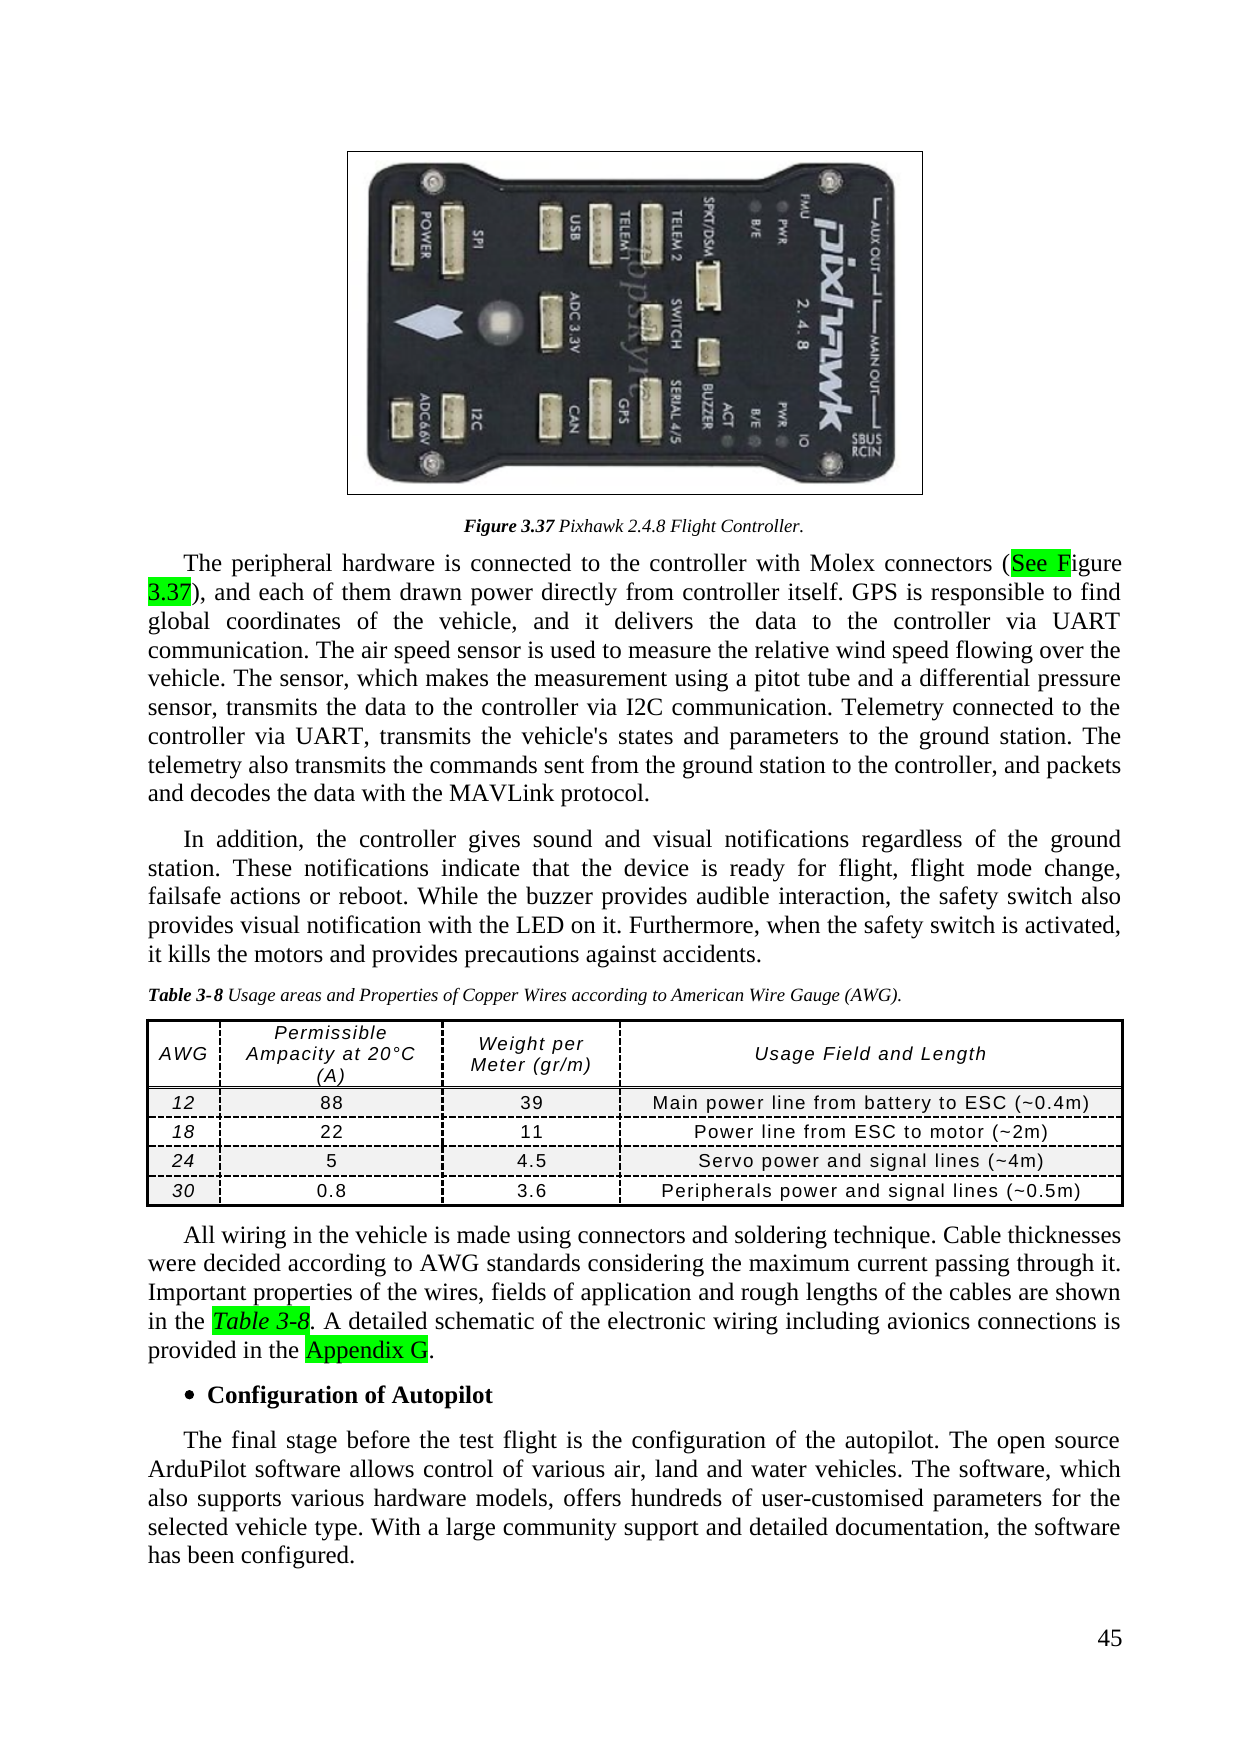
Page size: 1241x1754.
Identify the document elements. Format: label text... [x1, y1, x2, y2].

table_cell Servo power and signal lines (~4m) [620, 1145, 1121, 1175]
table_cell 11 [443, 1116, 620, 1145]
table_cell 4.5 [443, 1145, 620, 1175]
table_cell Power line from ESC to motor (~2m) [620, 1116, 1121, 1145]
table_cell 5 [220, 1145, 442, 1175]
text The final stage before the test flight is the configuration of the autopilot. The open source ArduPilot software allows control of various air, land and water vehicles. The software, which also supports various hardware models, offers hundreds of user-customised parameters for the selected vehicle type. With a large community support and detailed documentation, the software has been configured. [148, 1426, 1122, 1569]
text In addition, the controller gives sound and visual notifications regardless of the ground station. These notifications indicate that the device is ready for flight, flight mode change, failsafe actions or reboot. While the buzzer provides audible interaction, the safety switch also provides visual notification with the LED on it. Furthermore, when the safety switch is activated, it kills the motors and provides precautions against accidents. [148, 824, 1122, 968]
table_cell 88 [220, 1089, 442, 1116]
table_header Usage Field and Length [620, 1022, 1121, 1086]
table_header Permissible Ampacity at 20°C (A) [220, 1022, 442, 1086]
table_cell 0.8 [220, 1175, 442, 1204]
table_cell 30 [149, 1175, 220, 1204]
table_cell 22 [220, 1116, 442, 1145]
table_header AWG [149, 1022, 220, 1086]
picture [348, 152, 922, 494]
table_cell 39 [443, 1089, 620, 1116]
table_cell 24 [149, 1145, 220, 1175]
table_cell Main power line from battery to ESC (~0.4m) [620, 1089, 1121, 1116]
table_cell Peripherals power and signal lines (~0.5m) [620, 1175, 1121, 1204]
table_cell 3.6 [443, 1175, 620, 1204]
table_cell 12 [149, 1089, 220, 1116]
table_cell 18 [149, 1116, 220, 1145]
list Configuration of Autopilot [185, 1380, 1122, 1409]
table_header Weight per Meter (gr/m) [443, 1022, 620, 1086]
